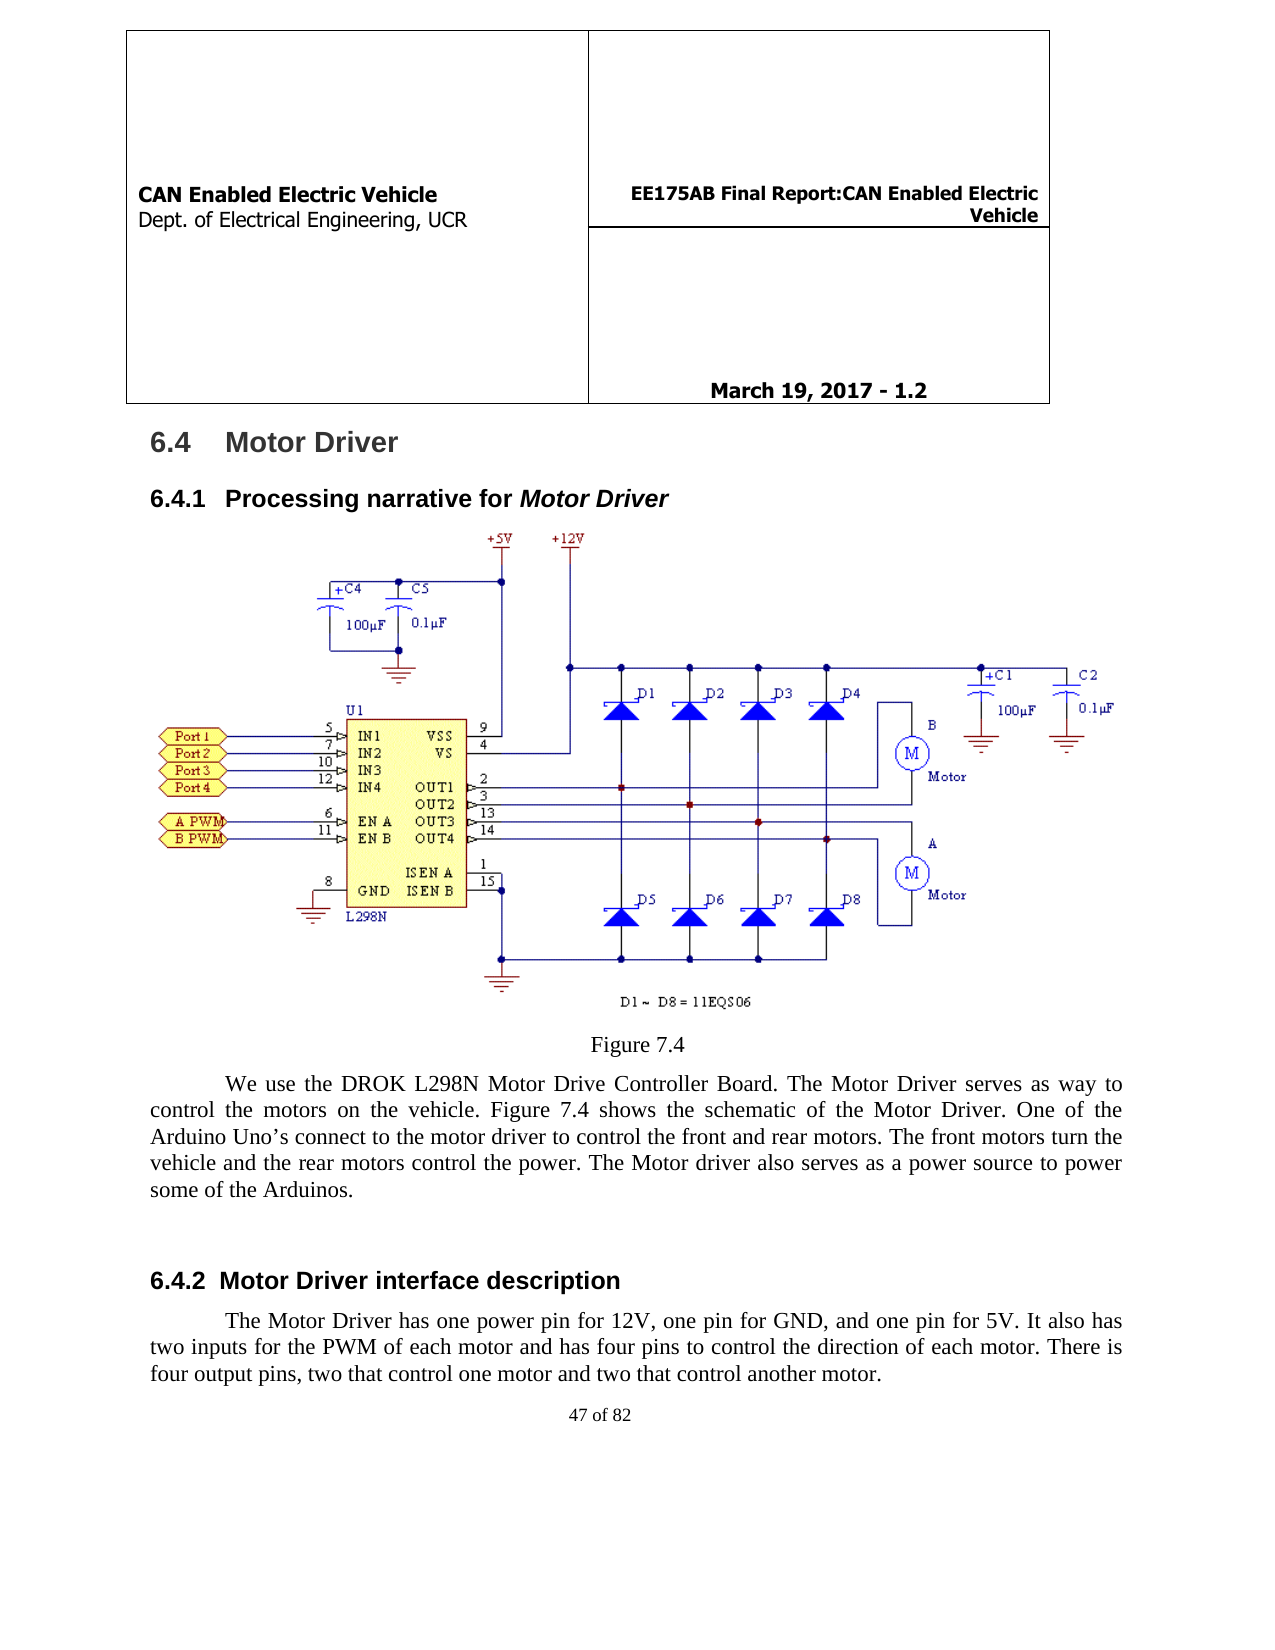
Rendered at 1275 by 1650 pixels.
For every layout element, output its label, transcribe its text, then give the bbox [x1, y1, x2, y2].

subtitle Motor Driver [150, 425, 1125, 459]
subtitle 6.4.2 Motor Driver interface description [150, 1266, 1125, 1294]
picture [150, 525, 1125, 1019]
text Figure 7.4 [150, 1031, 1125, 1058]
text We use the DROK L298N Motor Drive Controller Board. The Motor Driver serves as way to control the motors on the vehicle. Figure 7.4 shows the schematic of the Motor Driver. One of the Arduino Uno’s connect to the motor driver to control the front and rear motors. The front motors turn the vehicle and the rear motors control the power. The Motor driver also serves as a power source to power some of the Arduinos. [150, 1070, 1125, 1202]
subtitle 6.4.1 Processing narrative for Motor Driver [150, 484, 1125, 513]
text The Motor Driver has one power pin for 12V, one pin for GND, and one pin for 5V. It also has two inputs for the PWM of each motor and has four pins to control the direction of each motor. There is four output pins, two that control one motor and two that control another motor. [150, 1307, 1125, 1386]
